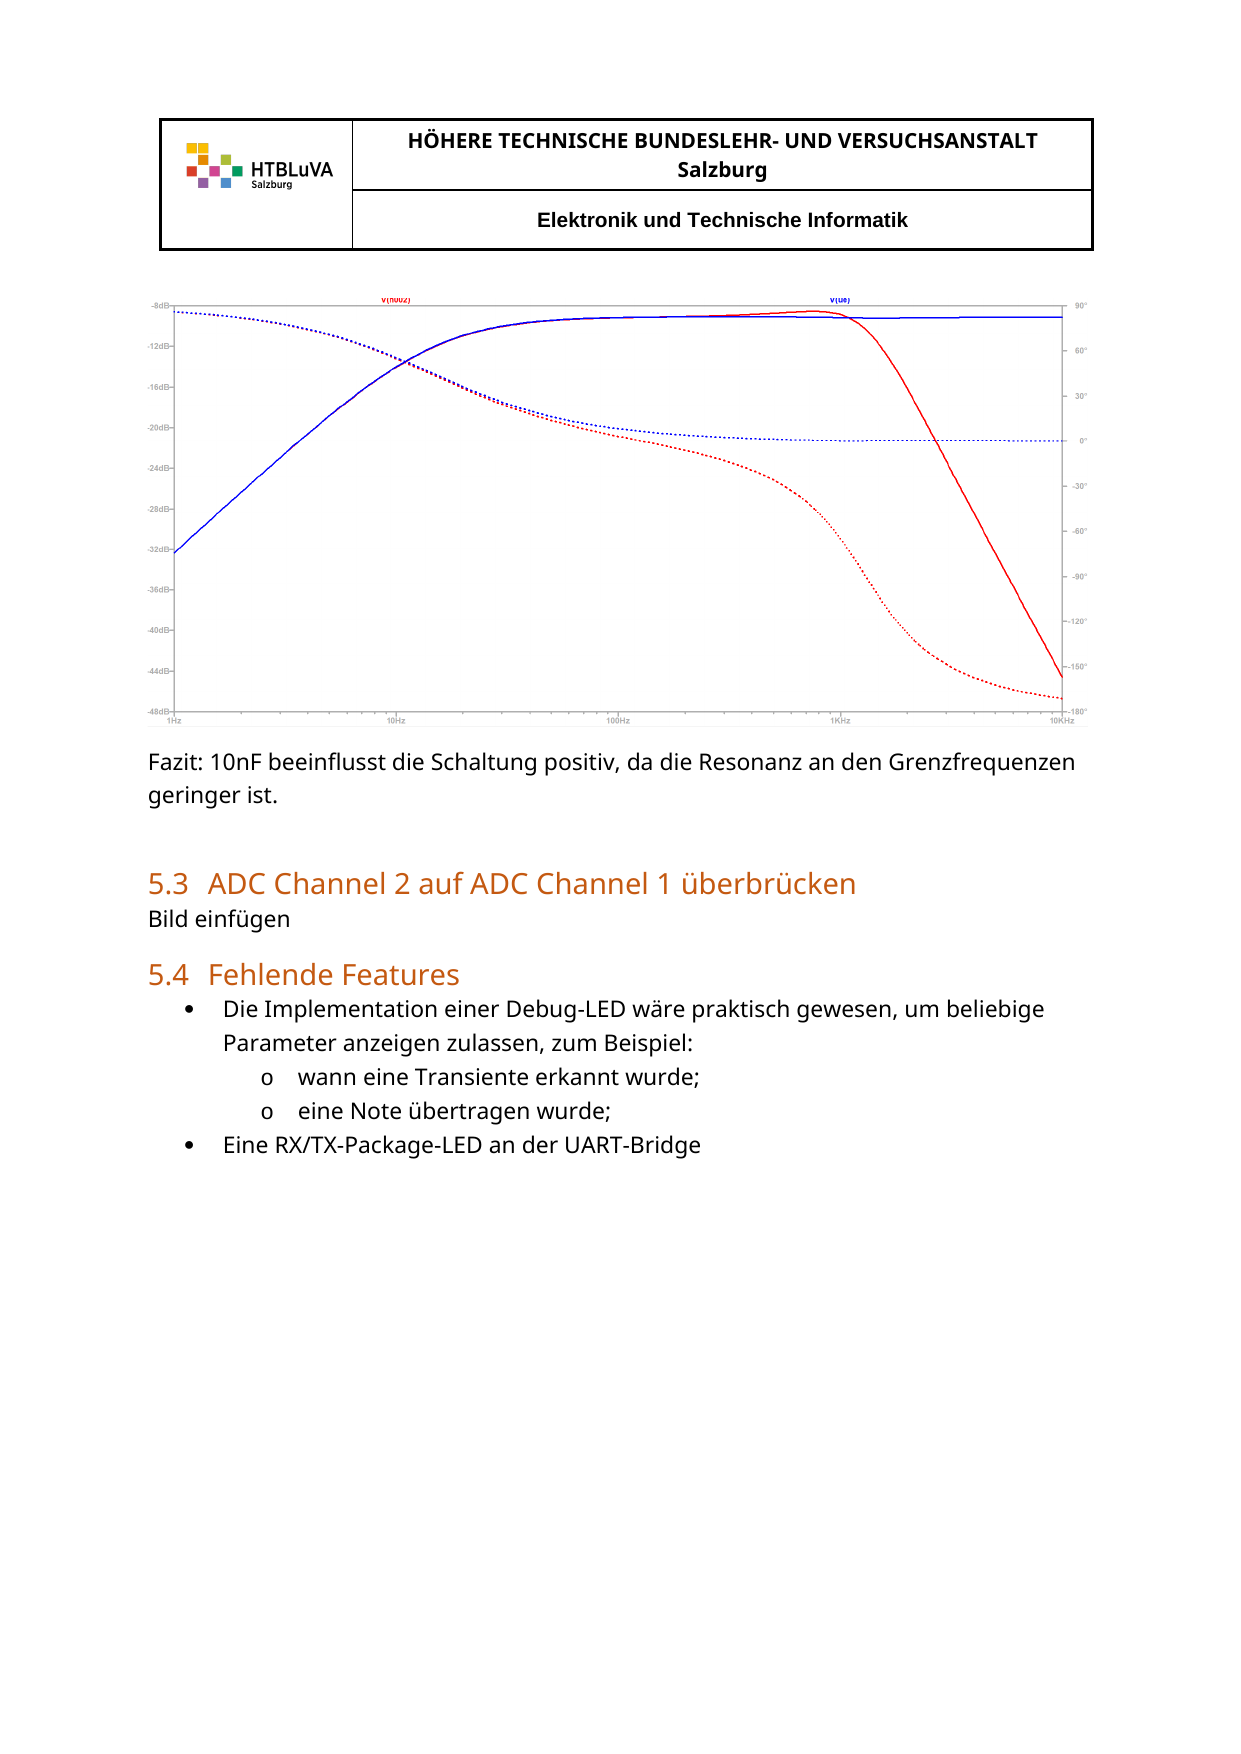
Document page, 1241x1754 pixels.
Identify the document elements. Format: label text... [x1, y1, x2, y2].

picture [147, 298, 1088, 727]
list Eine RX/TX-Package-LED an der UART-Bridge [185, 1129, 1144, 1160]
list Die Implementation einer Debug-LED wäre praktisch gewesen, um beliebige Parameter anzeigen zulassen, zum Beispiel: [185, 993, 1144, 1058]
list eine Note übertragen wurde; [260, 1095, 1144, 1126]
picture [164, 123, 352, 208]
list wann eine Transiente erkannt wurde; [260, 1061, 1144, 1092]
text Bild einfügen [148, 903, 1144, 934]
subtitle Fehlende Features [148, 954, 1144, 993]
subtitle ADC Channel 2 auf ADC Channel 1 überbrücken [148, 864, 1144, 903]
text Fazit: 10nF beeinflusst die Schaltung positiv, da die Resonanz an den Grenzfrequenzen geringer ist. [148, 746, 1144, 844]
